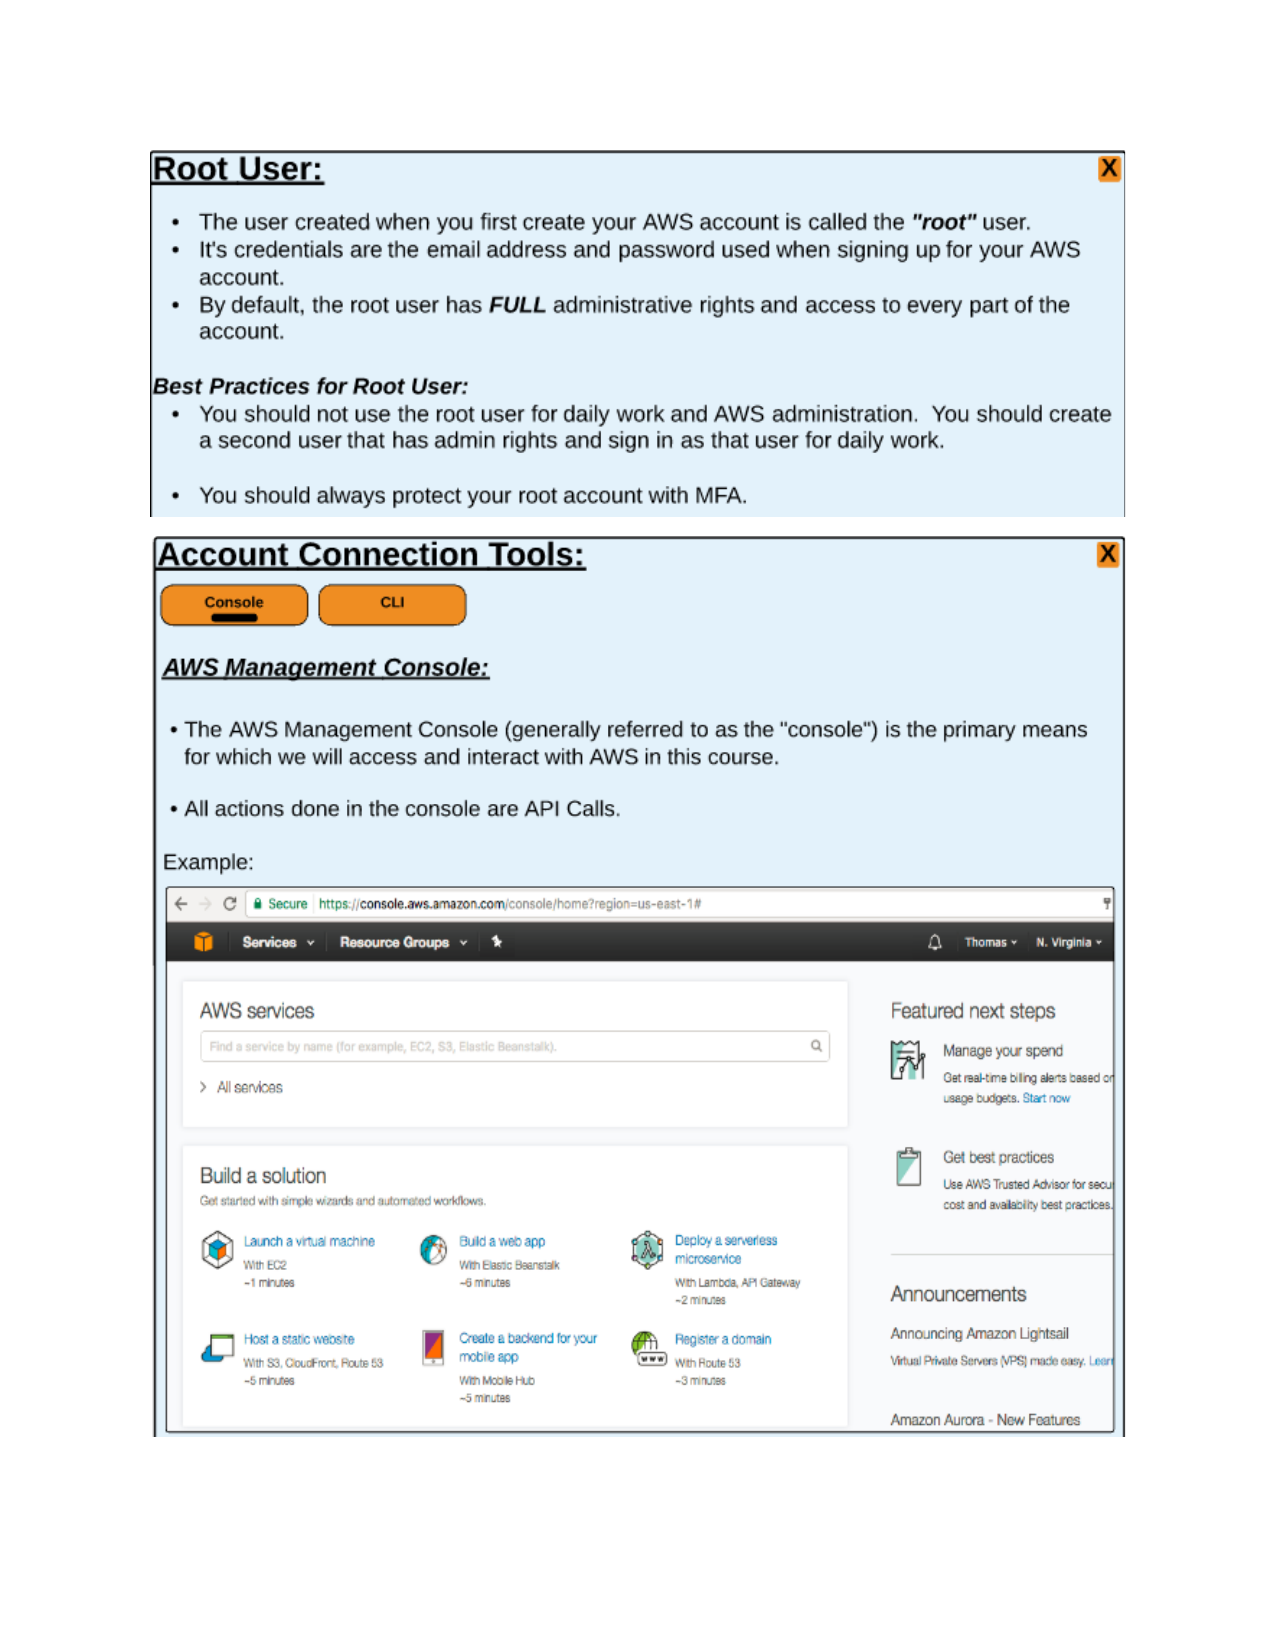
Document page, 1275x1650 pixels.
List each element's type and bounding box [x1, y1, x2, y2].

picture [150, 535, 1125, 1437]
picture [150, 150, 1125, 517]
